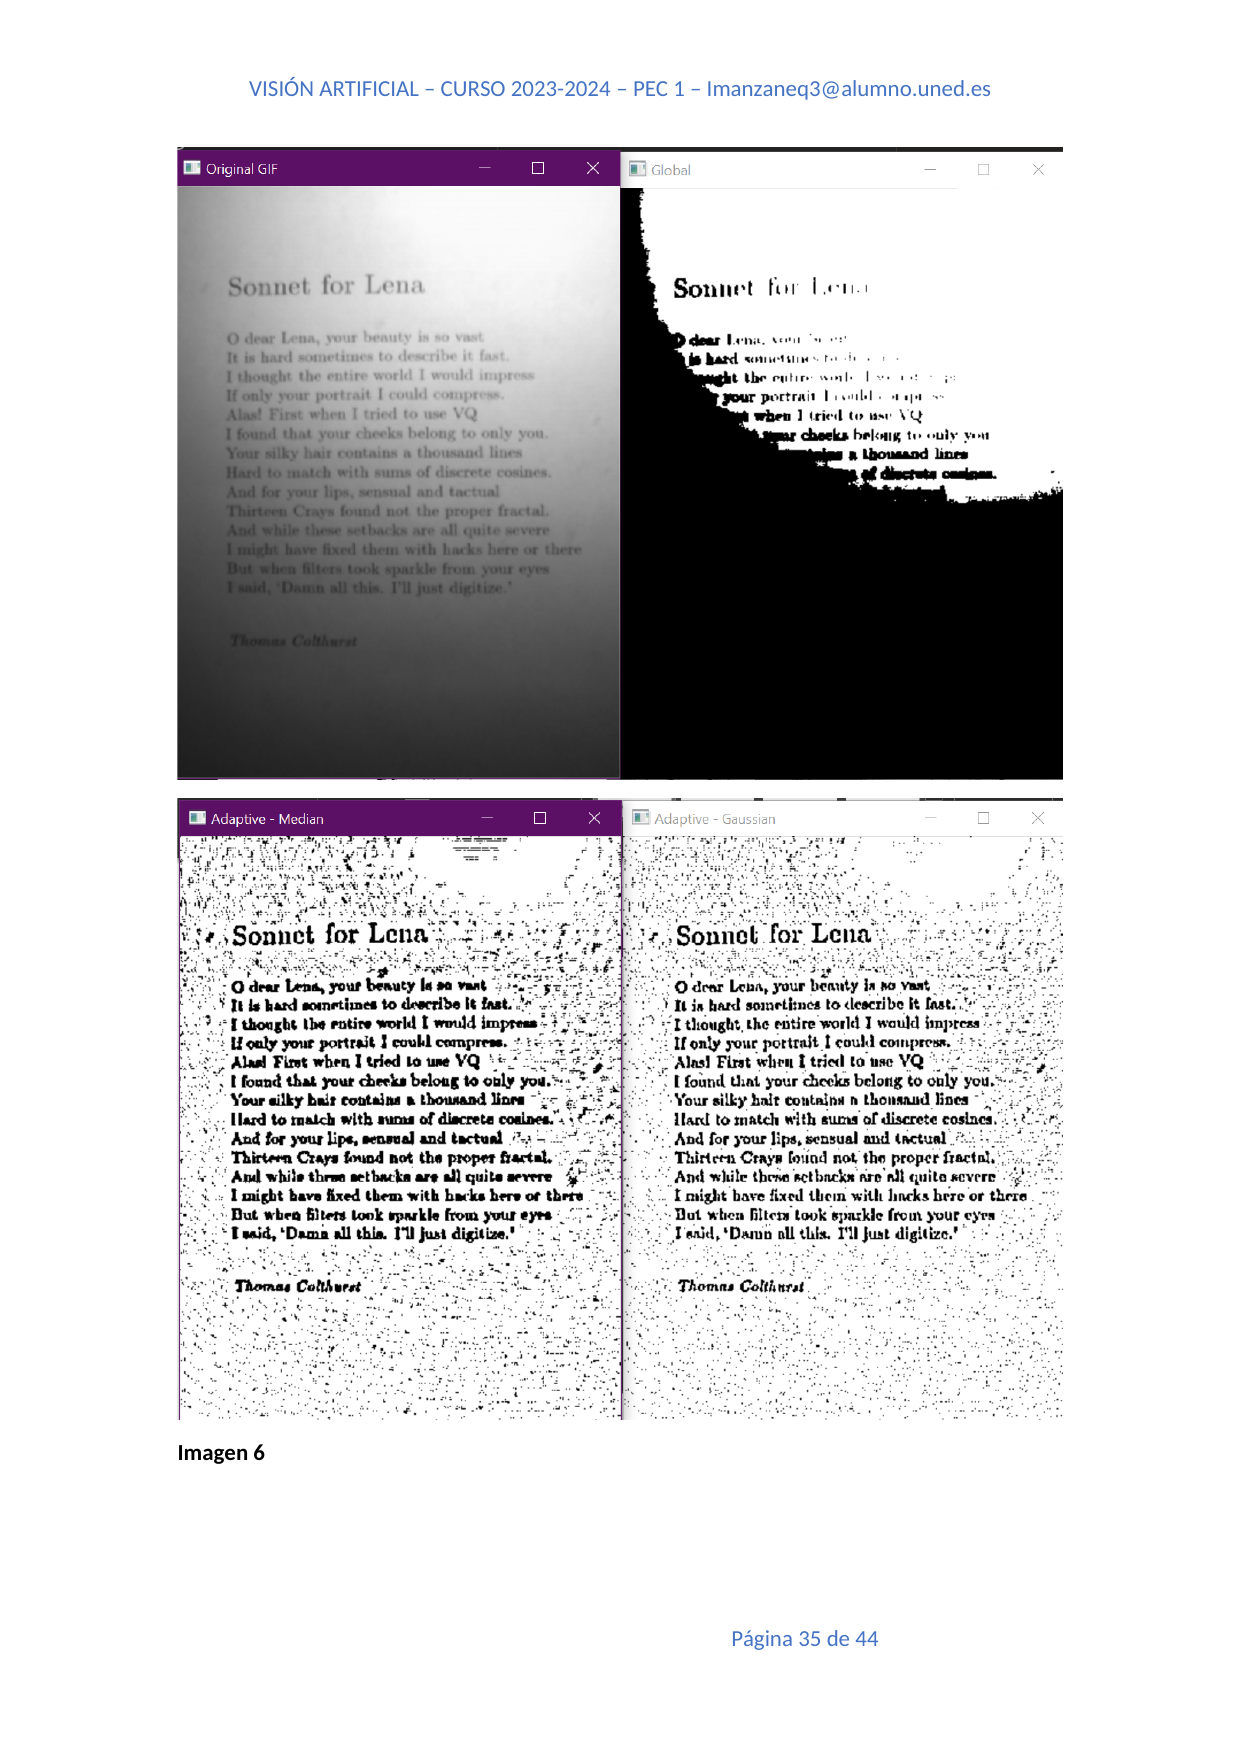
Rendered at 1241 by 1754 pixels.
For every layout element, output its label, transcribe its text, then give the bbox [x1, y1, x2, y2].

picture [177, 147, 1063, 780]
picture [177, 798, 1063, 1420]
text Imagen 6 [177, 1438, 1063, 1466]
